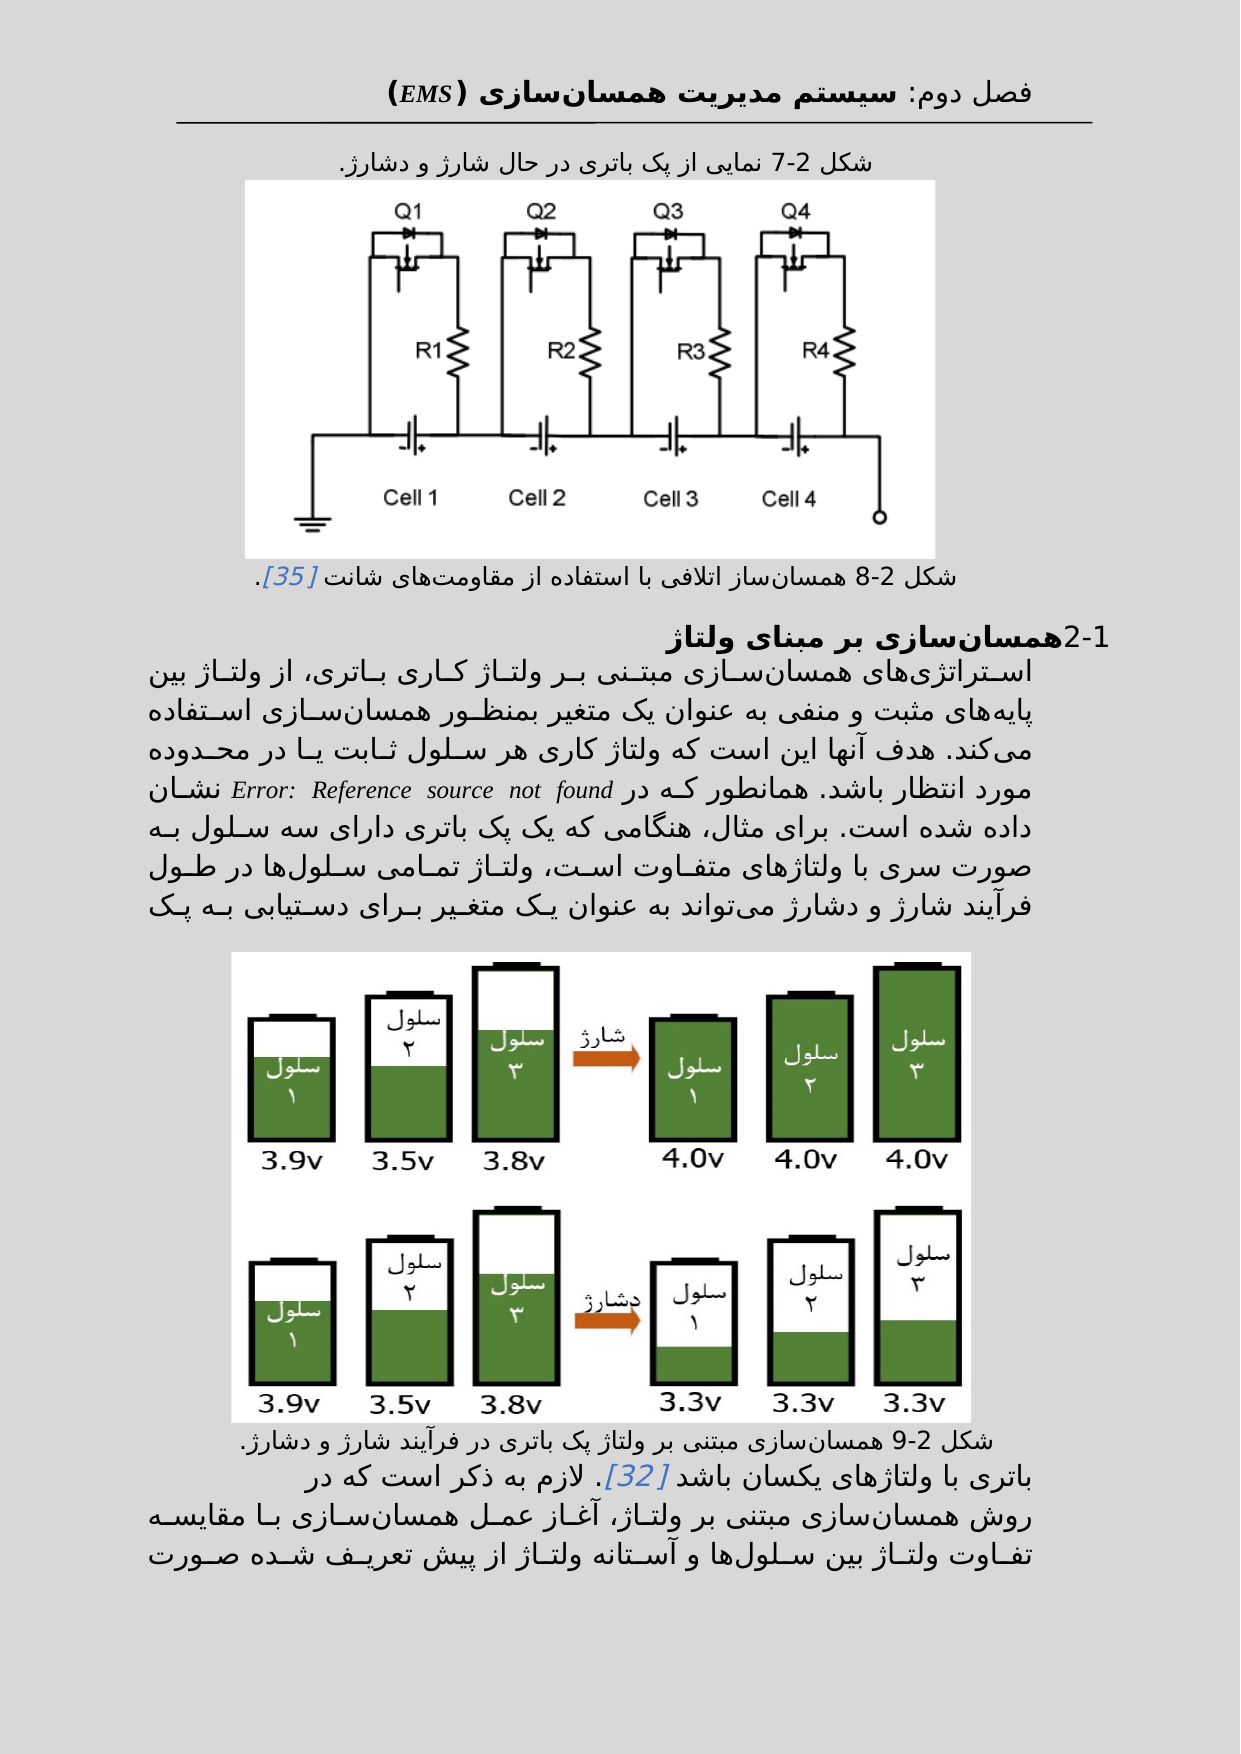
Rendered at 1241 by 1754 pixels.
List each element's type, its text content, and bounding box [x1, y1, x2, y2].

table_header [159, 953, 1074, 1426]
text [148, 1498, 1033, 1571]
picture [231, 952, 972, 1423]
picture [244, 180, 936, 559]
table_cell [148, 180, 1063, 562]
text همسان‌سازی بر مبنای ولتاژ [148, 620, 1063, 654]
